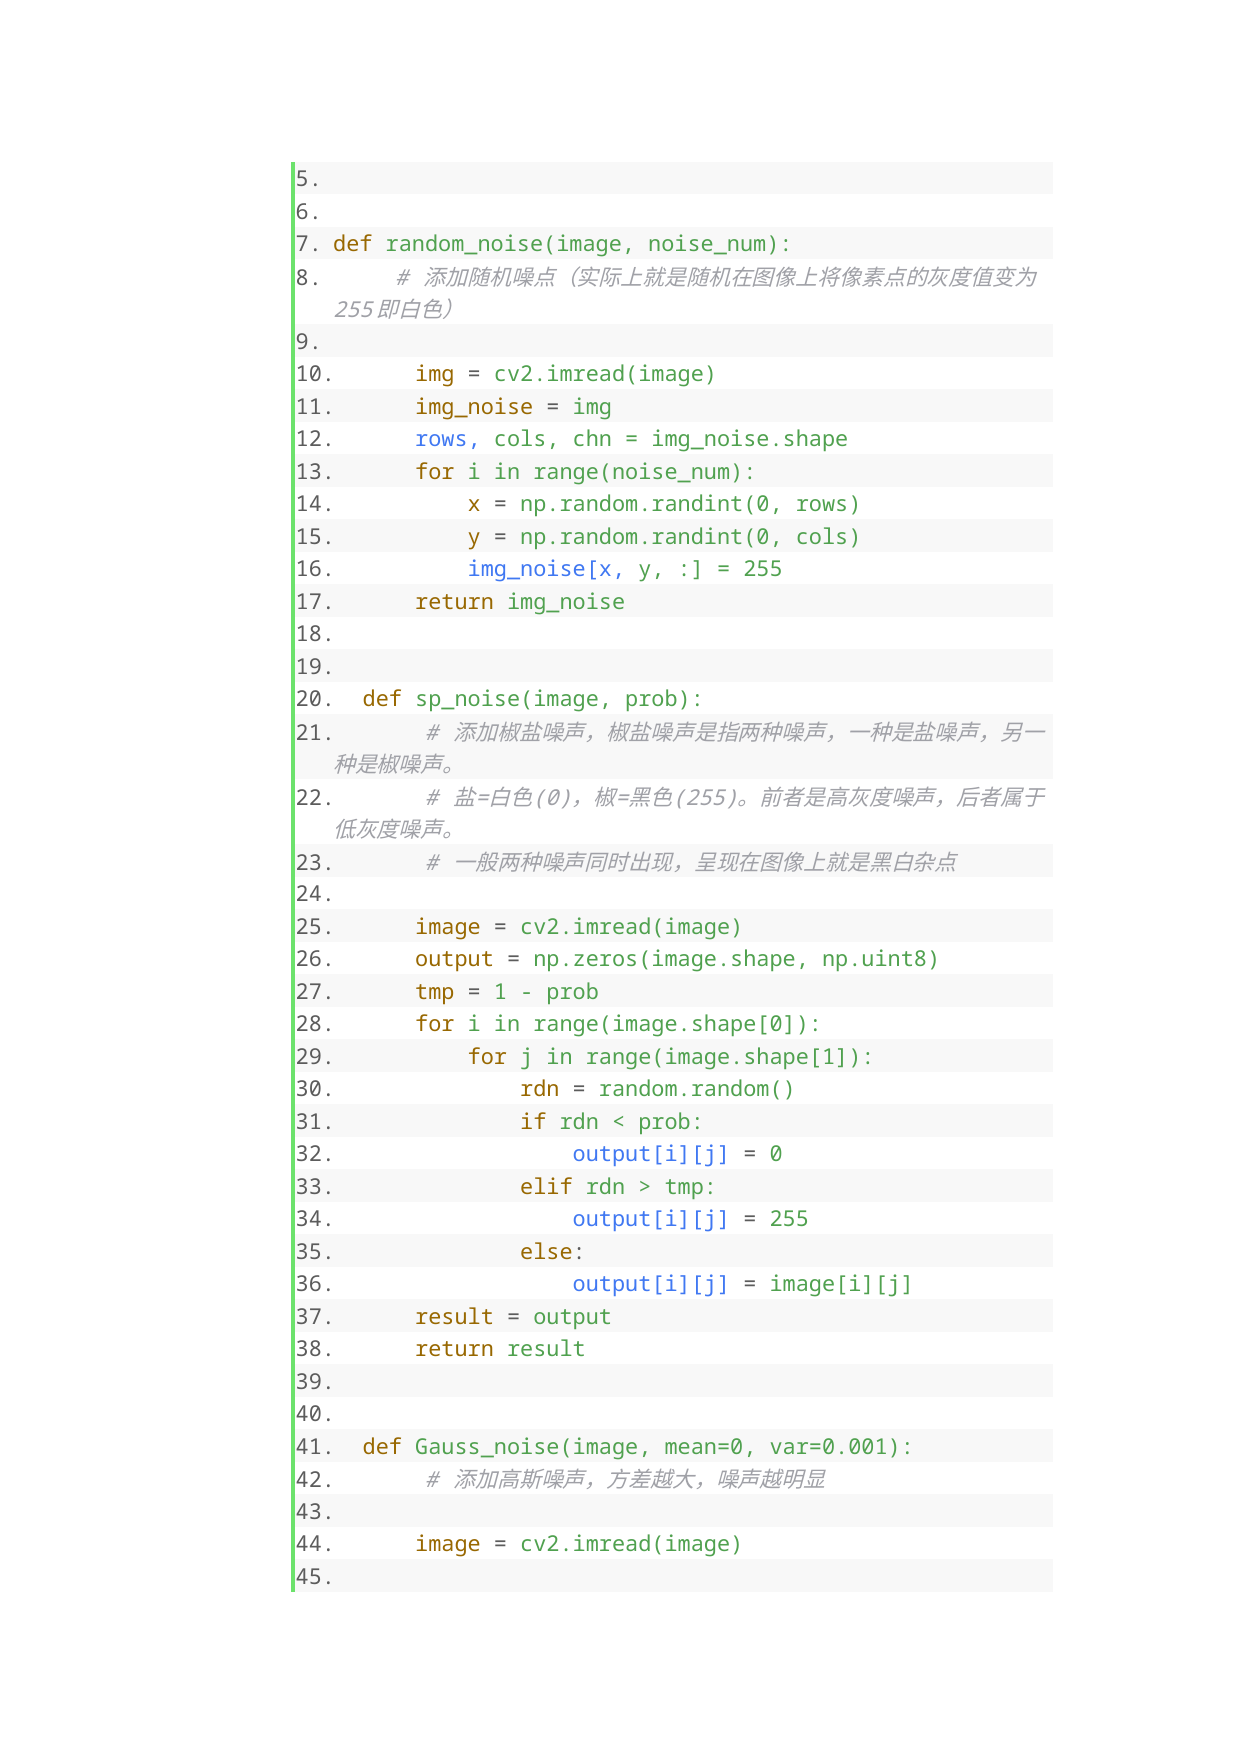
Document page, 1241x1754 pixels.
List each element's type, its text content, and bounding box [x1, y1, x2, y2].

list # 添加高斯噪声，方差越大，噪声越明显 [295, 1462, 1053, 1494]
list output = np.zeros(image.shape, np.uint8) [295, 942, 1053, 974]
list x = np.random.randint(0, rows) [295, 487, 1053, 519]
list y = np.random.randint(0, cols) [295, 519, 1053, 552]
list def sp_noise(image, prob): [295, 682, 1053, 714]
list # 盐=白色(0)，椒=黑色(255)。前者是高灰度噪声，后者属于低灰度噪声。 [295, 779, 1053, 844]
list rows, cols, chn = img_noise.shape [295, 422, 1053, 454]
list if rdn < prob: [295, 1104, 1053, 1137]
list elif rdn > tmp: [295, 1169, 1053, 1202]
list for j in range(image.shape[1]): [295, 1039, 1053, 1072]
list return result [295, 1332, 1053, 1364]
list output[i][j] = image[i][j] [295, 1267, 1053, 1299]
list # 添加椒盐噪声，椒盐噪声是指两种噪声，一种是盐噪声，另一种是椒噪声。 [295, 714, 1053, 779]
list # 一般两种噪声同时出现，呈现在图像上就是黑白杂点 [295, 844, 1053, 877]
list rdn = random.random() [295, 1072, 1053, 1104]
list img_noise = img [295, 389, 1053, 422]
list # 添加随机噪点（实际上就是随机在图像上将像素点的灰度值变为255即白色） [295, 259, 1053, 324]
list else: [295, 1234, 1053, 1267]
list return img_noise [295, 584, 1053, 617]
list tmp = 1 - prob [295, 974, 1053, 1007]
list img = cv2.imread(image) [295, 357, 1053, 389]
list output[i][j] = 0 [295, 1137, 1053, 1169]
list def Gauss_noise(image, mean=0, var=0.001): [295, 1429, 1053, 1462]
list image = cv2.imread(image) [295, 909, 1053, 942]
list image = cv2.imread(image) [295, 1527, 1053, 1559]
list result = output [295, 1299, 1053, 1332]
list output[i][j] = 255 [295, 1202, 1053, 1234]
list img_noise[x, y, :] = 255 [295, 552, 1053, 584]
list def random_noise(image, noise_num): [295, 227, 1053, 259]
list for i in range(image.shape[0]): [295, 1007, 1053, 1039]
list for i in range(noise_num): [295, 454, 1053, 487]
